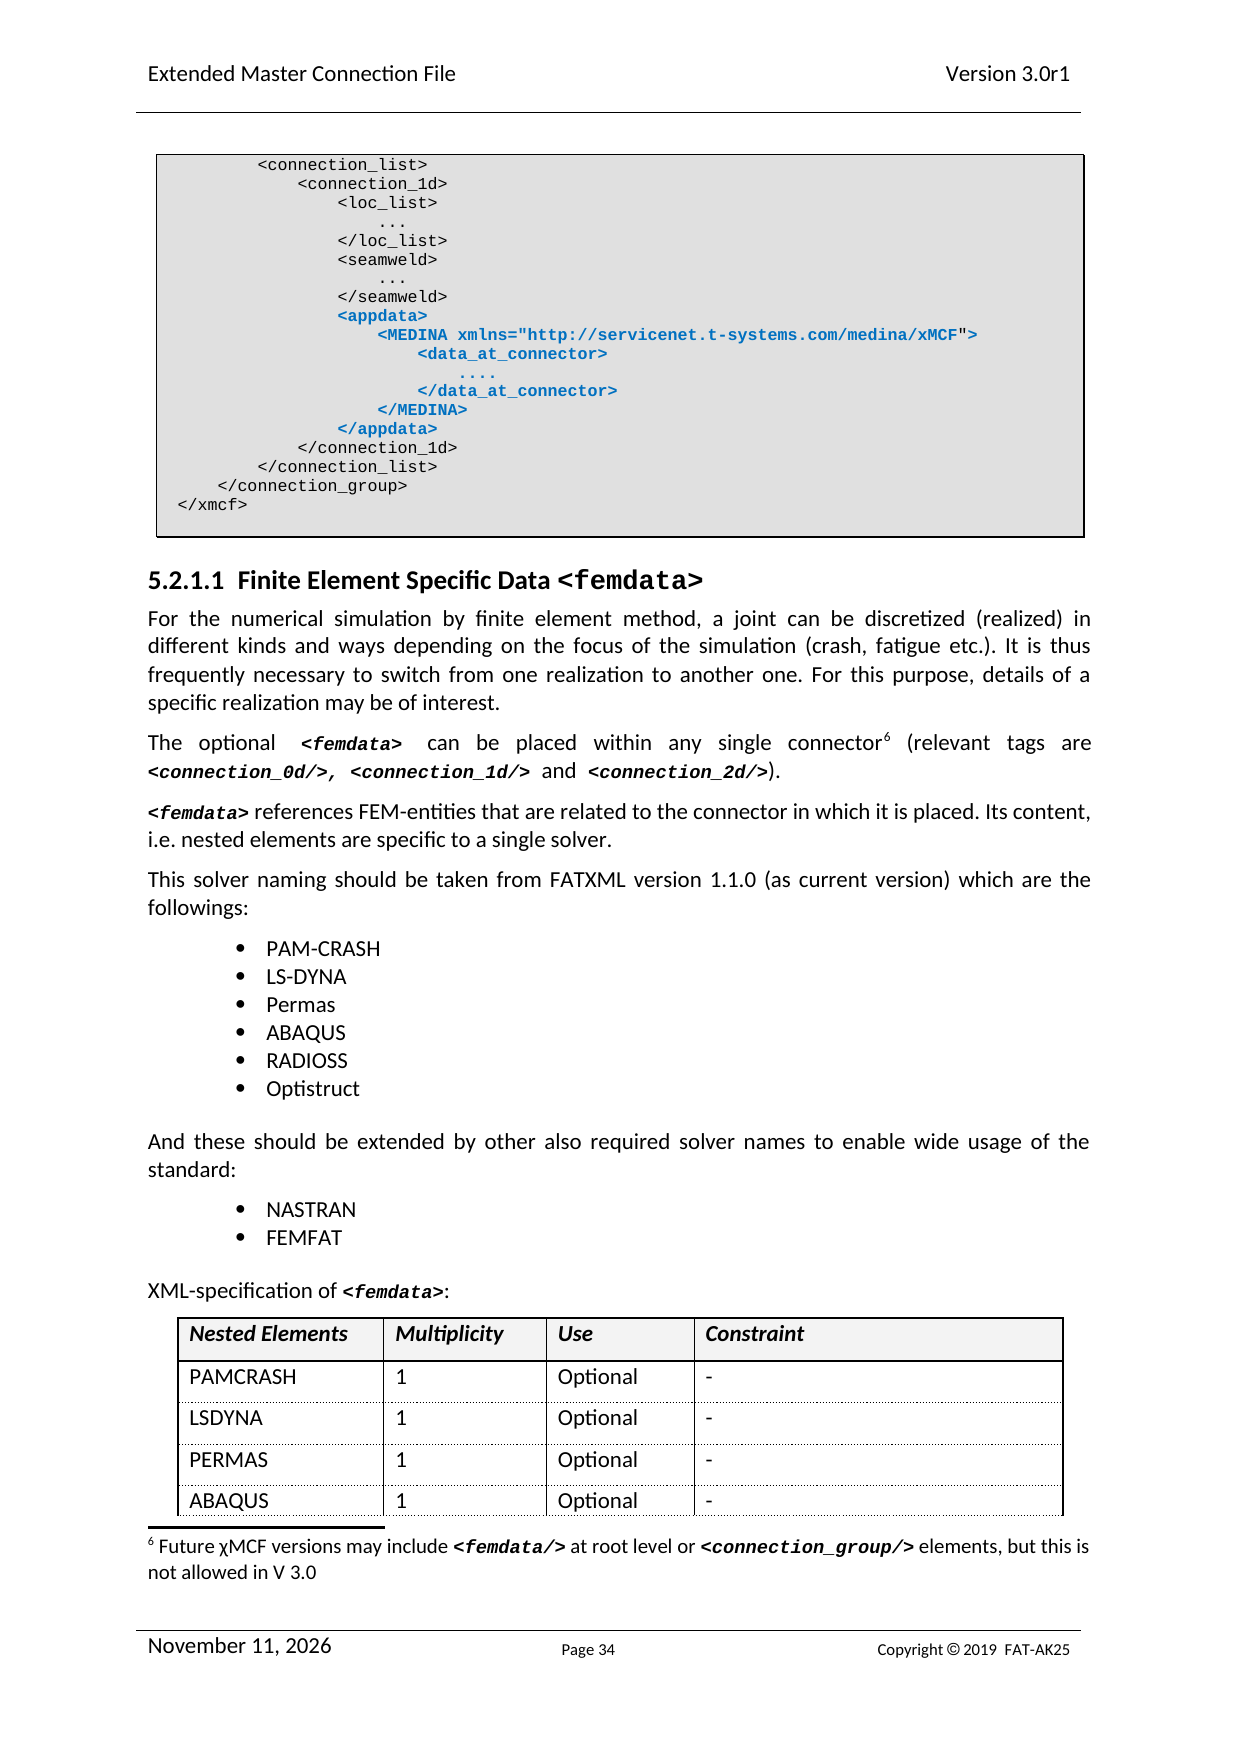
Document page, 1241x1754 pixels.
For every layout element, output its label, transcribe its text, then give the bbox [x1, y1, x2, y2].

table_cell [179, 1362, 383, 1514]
text </MEDINA> [157, 399, 1083, 418]
text </loc_list> [157, 229, 1083, 248]
list FEMFAT [236, 1223, 1092, 1252]
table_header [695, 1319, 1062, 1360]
list Optistruct [236, 1074, 1092, 1102]
text .... [157, 361, 1083, 380]
text ... [157, 267, 1083, 286]
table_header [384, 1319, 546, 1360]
list NASTRAN [236, 1196, 1092, 1223]
text <seamweld> [157, 248, 1083, 267]
text <appdata> [157, 304, 1083, 323]
text And these should be extended by other also required solver names to enable wide usage of the standard: [148, 1127, 1092, 1183]
text <loc_list> [157, 191, 1083, 210]
list LS-DYNA [236, 962, 1092, 990]
text XML-specification of <femdata>: [148, 1277, 1092, 1304]
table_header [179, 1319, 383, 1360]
text The optional <femdata> can be placed within any single connector (relevant tags are <connection_0d/>, <connection_1d/> and <connection_2d/>). [148, 728, 1092, 784]
text <data_at_connector> [157, 342, 1083, 361]
list Permas [236, 990, 1092, 1018]
text </connection_1d> [157, 436, 1083, 455]
text This solver naming should be taken from FATXML version 1.1.0 (as current version) which are the followings: [148, 865, 1092, 921]
text </connection_group> [157, 474, 1083, 493]
subtitle Finite Element Specific Data <femdata> [148, 563, 1092, 597]
text <connection_1d> [157, 172, 1083, 191]
list ABAQUS [236, 1018, 1092, 1046]
list PAM-CRASH [236, 934, 1092, 962]
text ... [157, 210, 1083, 229]
list RADIOSS [236, 1046, 1092, 1074]
text <connection_list> [157, 155, 1083, 172]
text For the numerical simulation by finite element method, a joint can be discretized (realized) in different kinds and ways depending on the focus of the simulation (crash, fatigue etc.). It is thus frequently necessary to switch from one realization to another one. For this purpose, details of a specific realization may be of interest. [148, 604, 1092, 716]
text </data_at_connector> [157, 380, 1083, 399]
text </seamweld> [157, 286, 1083, 304]
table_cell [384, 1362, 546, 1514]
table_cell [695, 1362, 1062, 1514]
text </xmcf> [157, 493, 1083, 512]
text <femdata> references FEM-entities that are related to the connector in which it is placed. Its content, i.e. nested elements are specific to a single solver. [148, 797, 1092, 853]
text </connection_list> [157, 455, 1083, 474]
text <MEDINA xmlns="http://servicenet.t-systems.com/medina/xMCF"> [157, 323, 1083, 342]
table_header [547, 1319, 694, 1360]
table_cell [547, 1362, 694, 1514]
text </appdata> [157, 418, 1083, 436]
